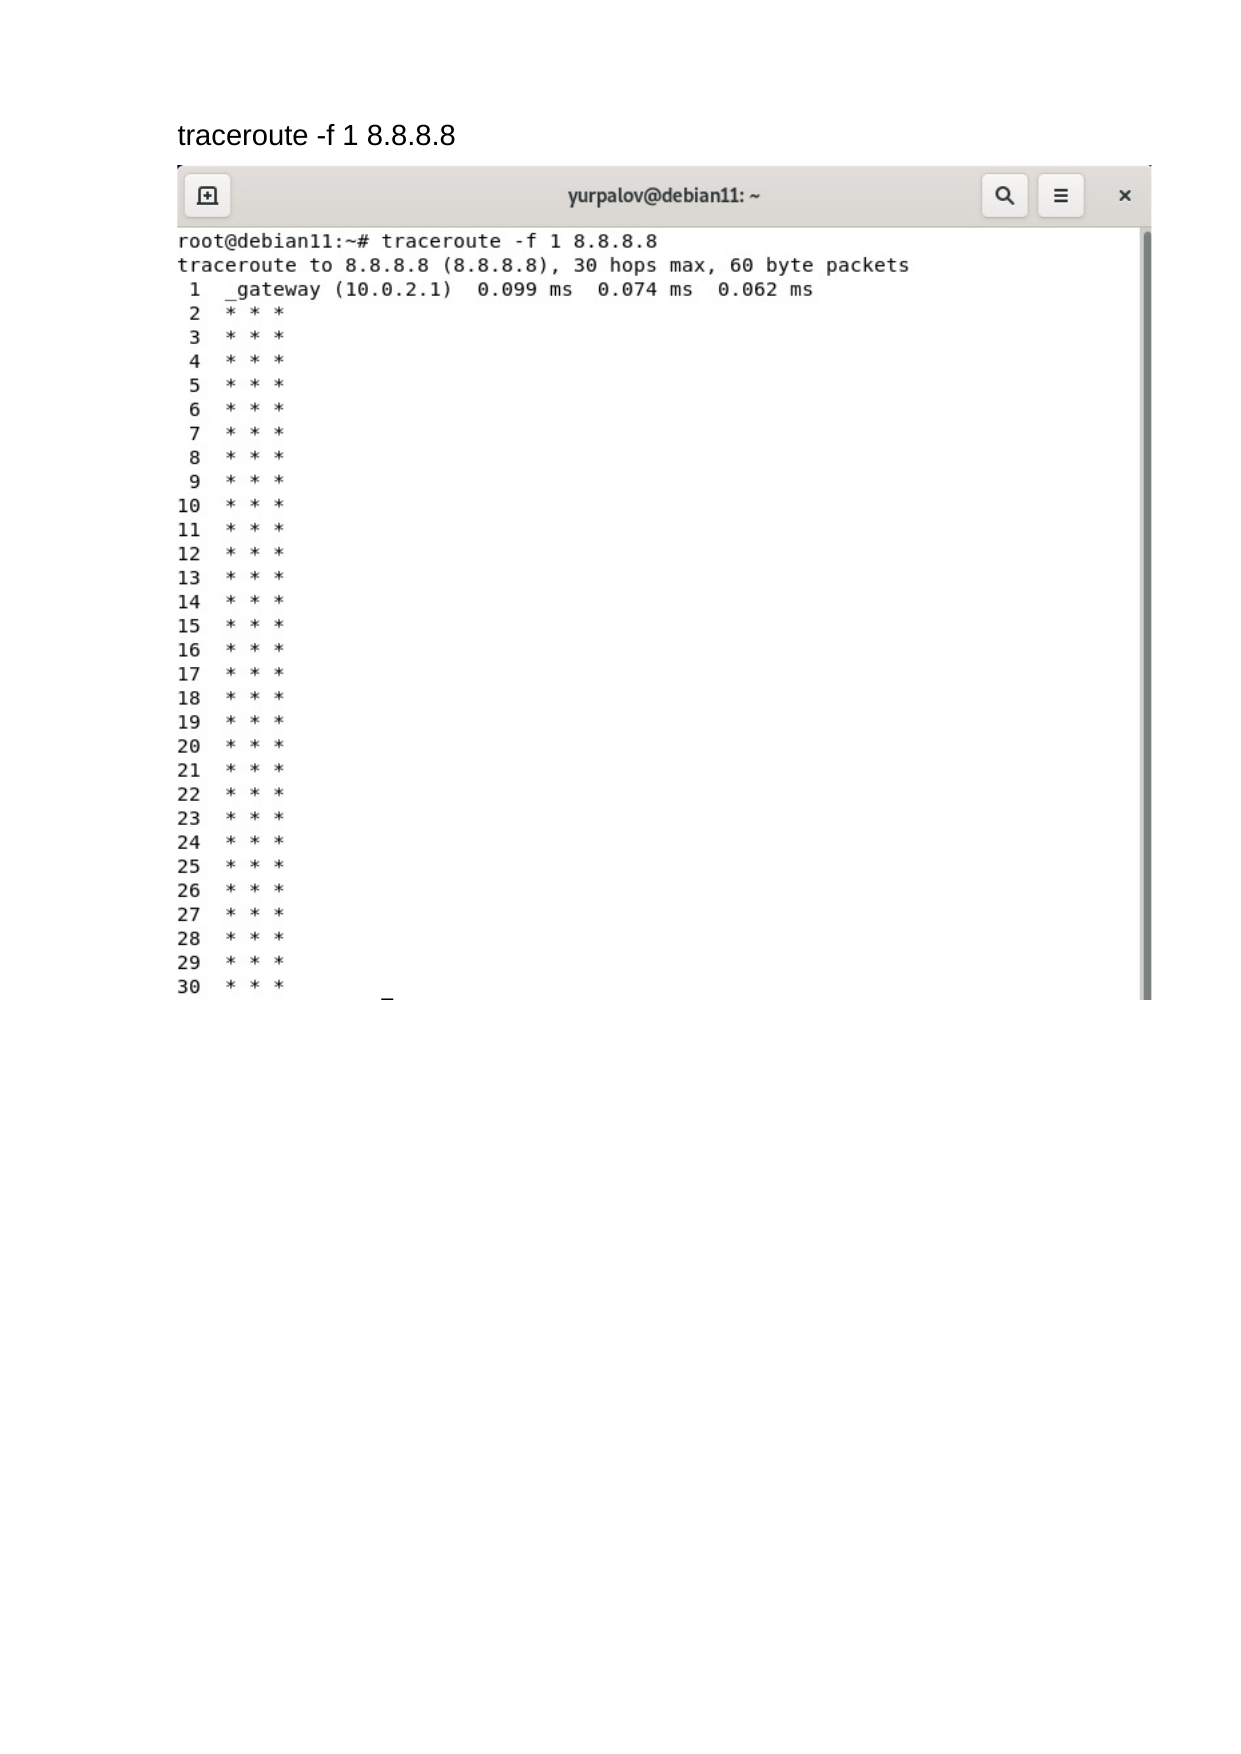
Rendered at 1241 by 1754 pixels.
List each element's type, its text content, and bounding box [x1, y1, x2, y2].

picture [177, 165, 1152, 1000]
text traceroute -f 1 8.8.8.8 [177, 118, 1152, 165]
